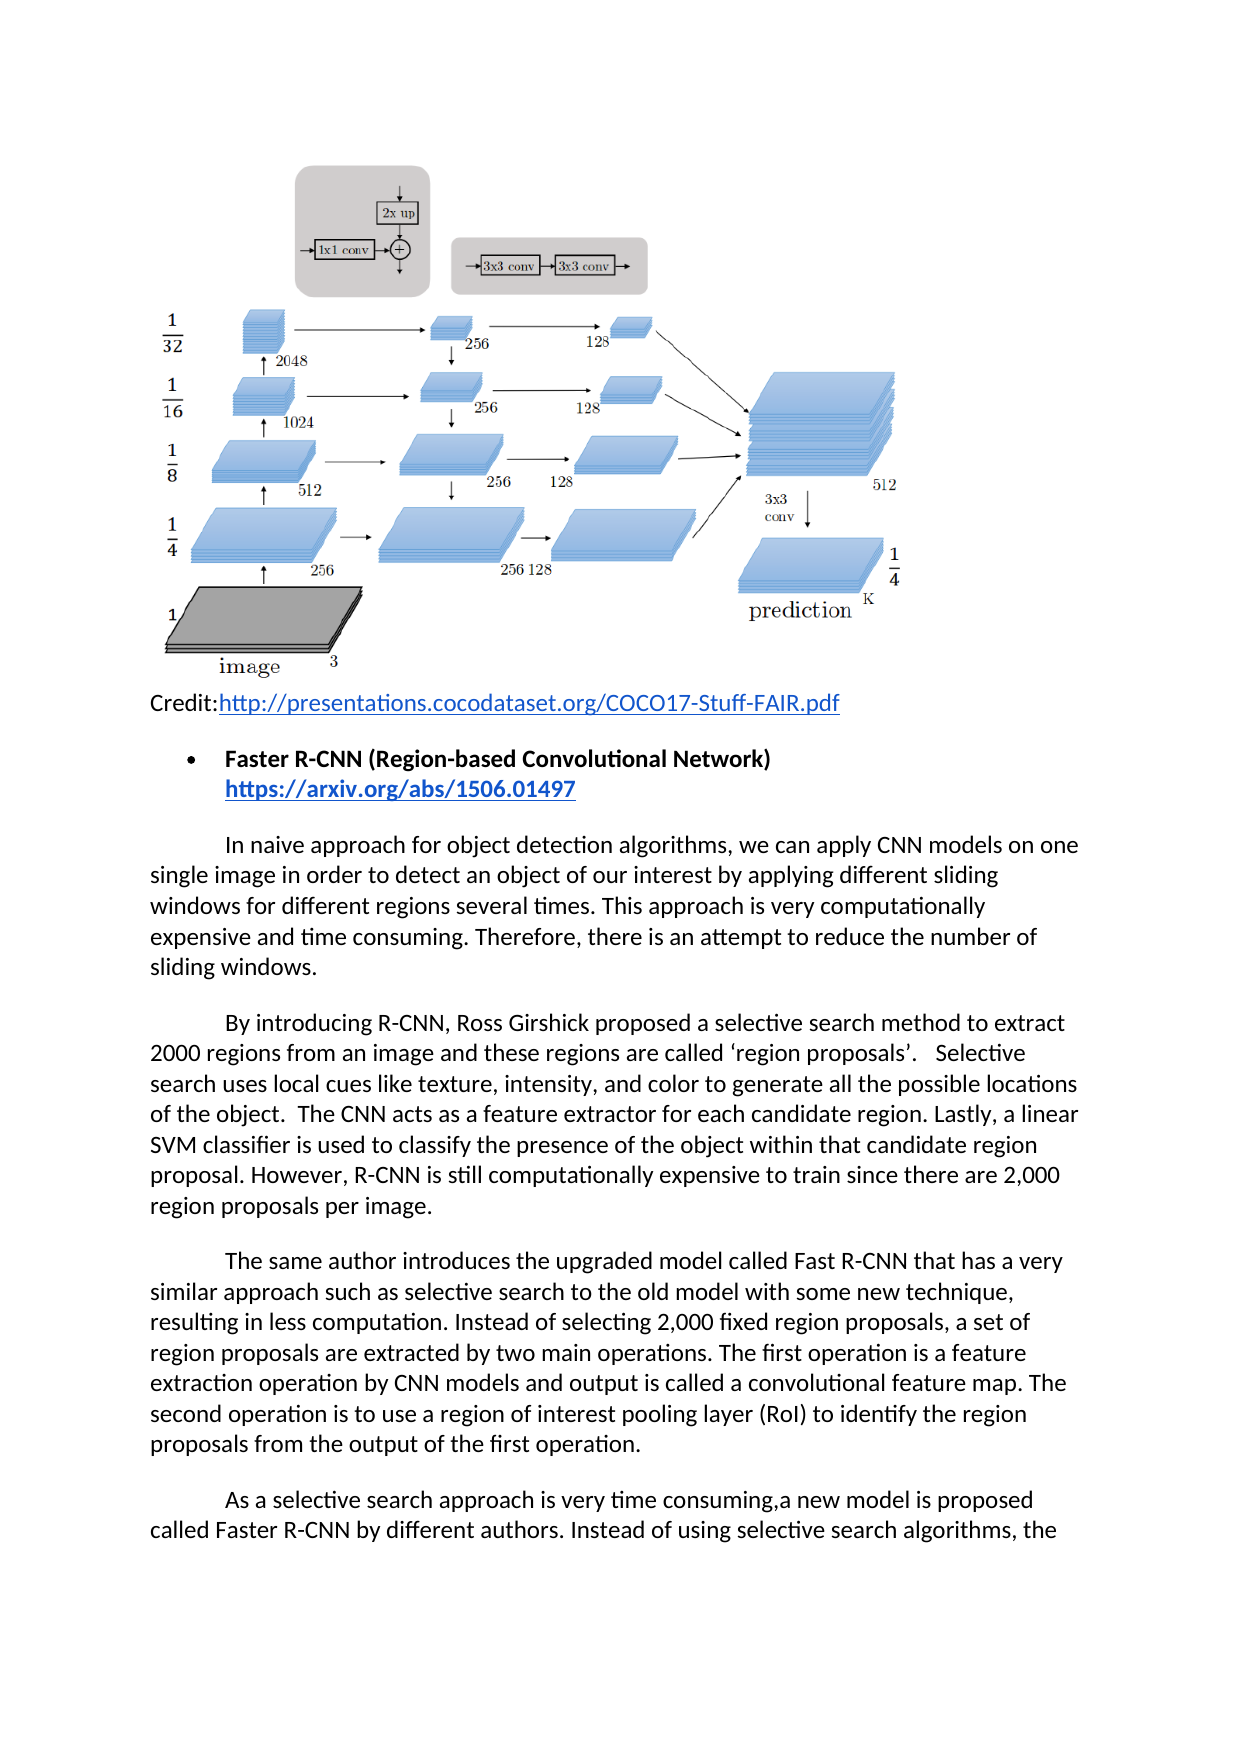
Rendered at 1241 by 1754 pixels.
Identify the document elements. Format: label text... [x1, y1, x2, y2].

picture [150, 150, 918, 688]
text Credit:http://presentations.cocodataset.org/COCO17-Stuff-FAIR.pdf [150, 687, 1090, 718]
text In naive approach for object detection algorithms, we can apply CNN models on one single image in order to detect an object of our interest by applying different sliding windows for different regions several times. This approach is very computationally expensive and time consuming. Therefore, there is an attempt to reduce the number of sliding windows. [150, 829, 1090, 982]
list Faster R-CNN (Region-based Convolutional Network) https://arxiv.org/abs/1506.01497 [187, 743, 1090, 804]
text By introducing R-CNN, Ross Girshick proposed a selective search method to extract 2000 regions from an image and these regions are called ‘region proposals’. Selective search uses local cues like texture, intensity, and color to generate all the possible locations of the object. The CNN acts as a feature extractor for each candidate region. Lastly, a linear SVM classifier is used to classify the presence of the object within that candidate region proposal. However, R-CNN is still computationally expensive to train since there are 2,000 region proposals per image. [150, 1007, 1090, 1220]
text The same author introduces the upgraded model called Fast R-CNN that has a very similar approach such as selective search to the old model with some new technique, resulting in less computation. Instead of selecting 2,000 fixed region proposals, a set of region proposals are extracted by two main operations. The first operation is a feature extraction operation by CNN models and output is called a convolutional feature map. The second operation is to use a region of interest pooling layer (RoI) to identify the region proposals from the output of the first operation. [150, 1245, 1090, 1459]
